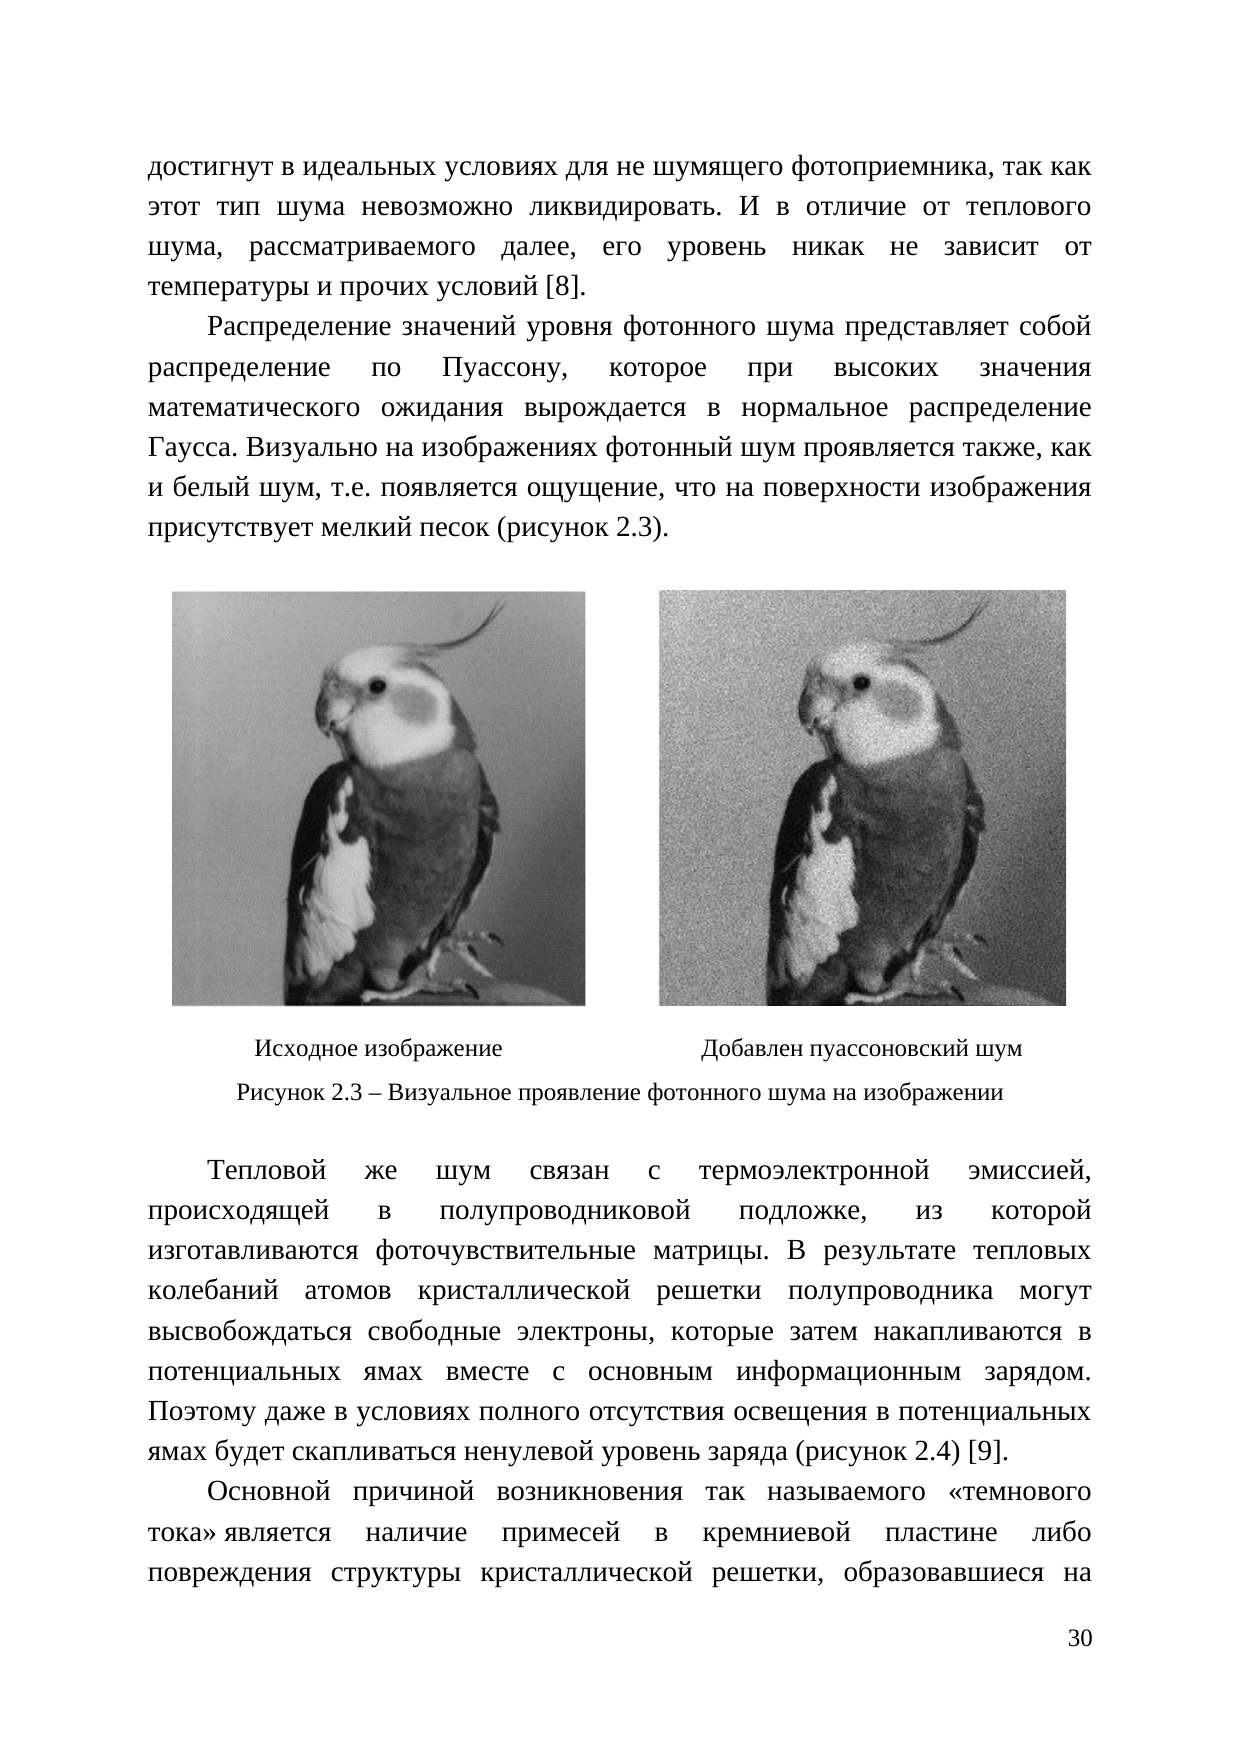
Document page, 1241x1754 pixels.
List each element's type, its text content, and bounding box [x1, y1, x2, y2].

table_header [136, 590, 620, 1033]
table_cell Добавлен пуассоновский шум [620, 1033, 1104, 1077]
table_header [620, 590, 1104, 1033]
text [148, 1473, 1092, 1587]
table_cell Исходное изображение [136, 1033, 620, 1077]
picture [657, 590, 1067, 1006]
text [148, 148, 1092, 302]
table_cell Рисунок 2.3 – Визуальное проявление фотонного шума на изображении [136, 1077, 1104, 1112]
picture [170, 590, 586, 1007]
text Распределение значений уровня фотонного шума представляет собой распределение по Пуассону, которое при высоких значения математического ожидания вырождается в нормальное распределение Гаусса. Визуально на изображениях фотонный шум проявляется также, как и белый шум, т.е. появляется ощущение, что на поверхности изображения присутствует мелкий песок (рисунок 2.3). [148, 308, 1092, 543]
text Тепловой же шум связан с термоэлектронной эмиссией, происходящей в полупроводниковой подложке, из которой изготавливаются фоточувствительные матрицы. В результате тепловых колебаний атомов кристаллической решетки полупроводника могут высвобождаться свободные электроны, которые затем накапливаются в потенциальных ямах вместе с основным информационным зарядом. Поэтому даже в условиях полного отсутствия освещения в потенциальных ямах будет скапливаться ненулевой уровень заряда (рисунок 2.4) [9]. [148, 1152, 1092, 1467]
